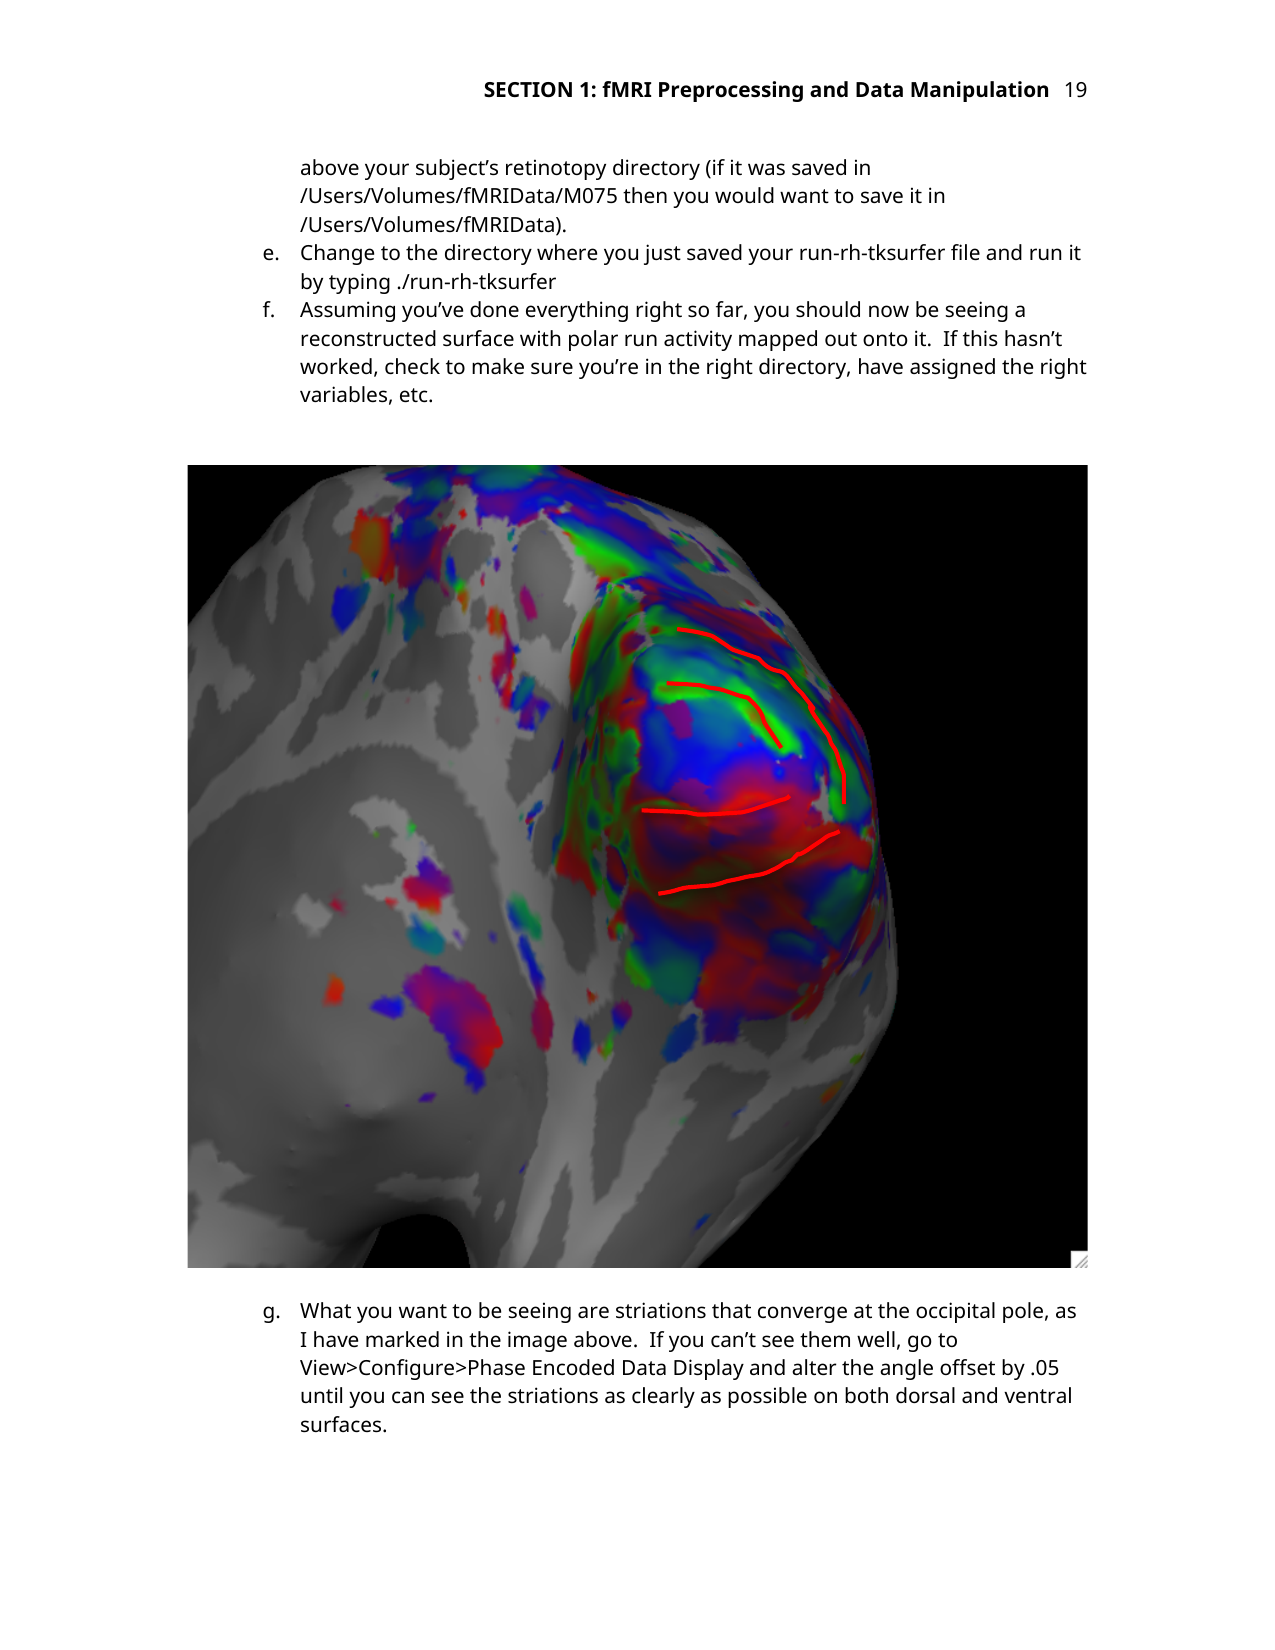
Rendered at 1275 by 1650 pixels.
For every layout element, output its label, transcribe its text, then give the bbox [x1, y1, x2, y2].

picture [187, 465, 1088, 1268]
list Assuming you’ve done everything right so far, you should now be seeing a reconstructed surface with polar run activity mapped out onto it. If this hasn’t worked, check to make sure you’re in the right directory, have assigned the right variables, etc. [262, 295, 1087, 409]
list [262, 153, 1087, 238]
list Change to the directory where you just saved your run-rh-tksurfer file and run it by typing ./run-rh-tksurfer [262, 238, 1087, 295]
list What you want to be seeing are striations that converge at the occipital pole, as I have marked in the image above. If you can’t see them well, go to View>Configure>Phase Encoded Data Display and alter the angle offset by .05 until you can see the striations as clearly as possible on both dorsal and ventral surfaces. [262, 1296, 1087, 1438]
